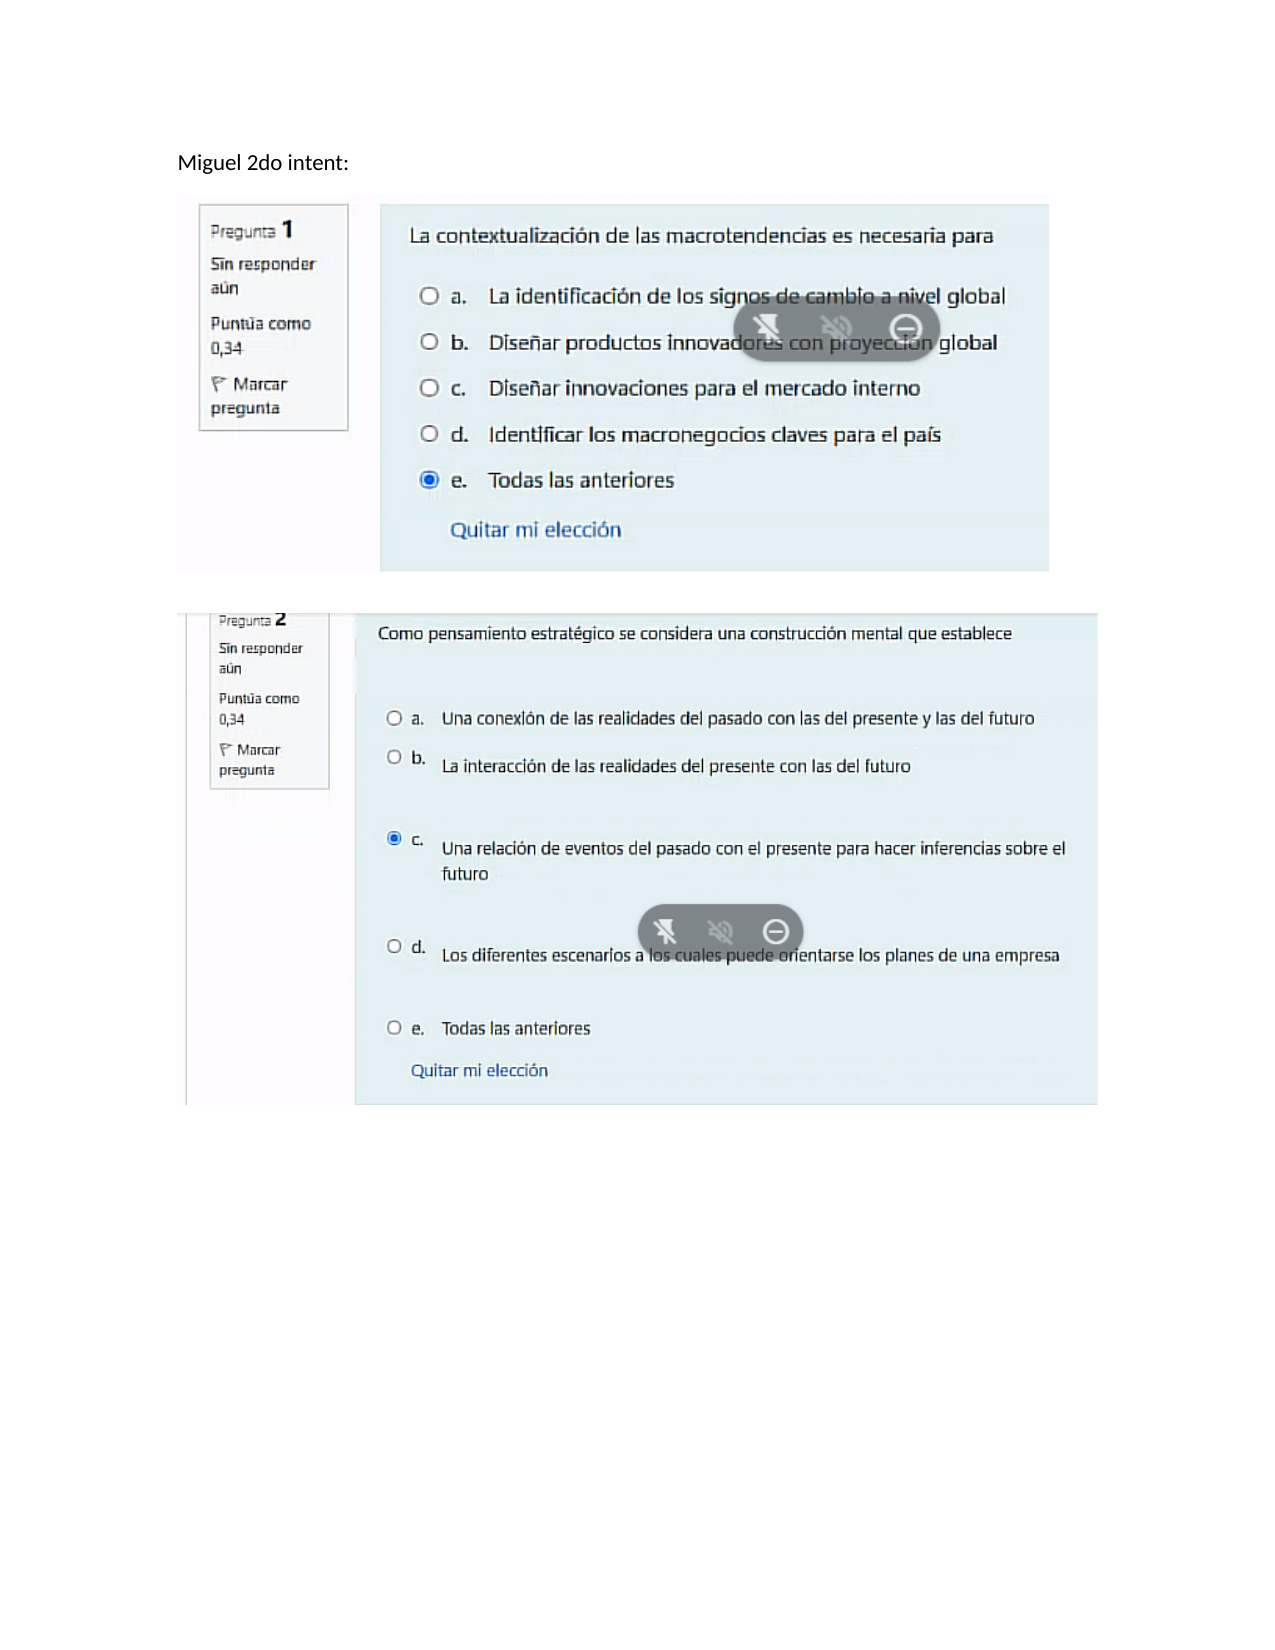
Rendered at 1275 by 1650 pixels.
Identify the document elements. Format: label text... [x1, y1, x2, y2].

picture [177, 194, 1050, 574]
text Miguel 2do intent: [177, 148, 1098, 176]
picture [177, 613, 1098, 1105]
